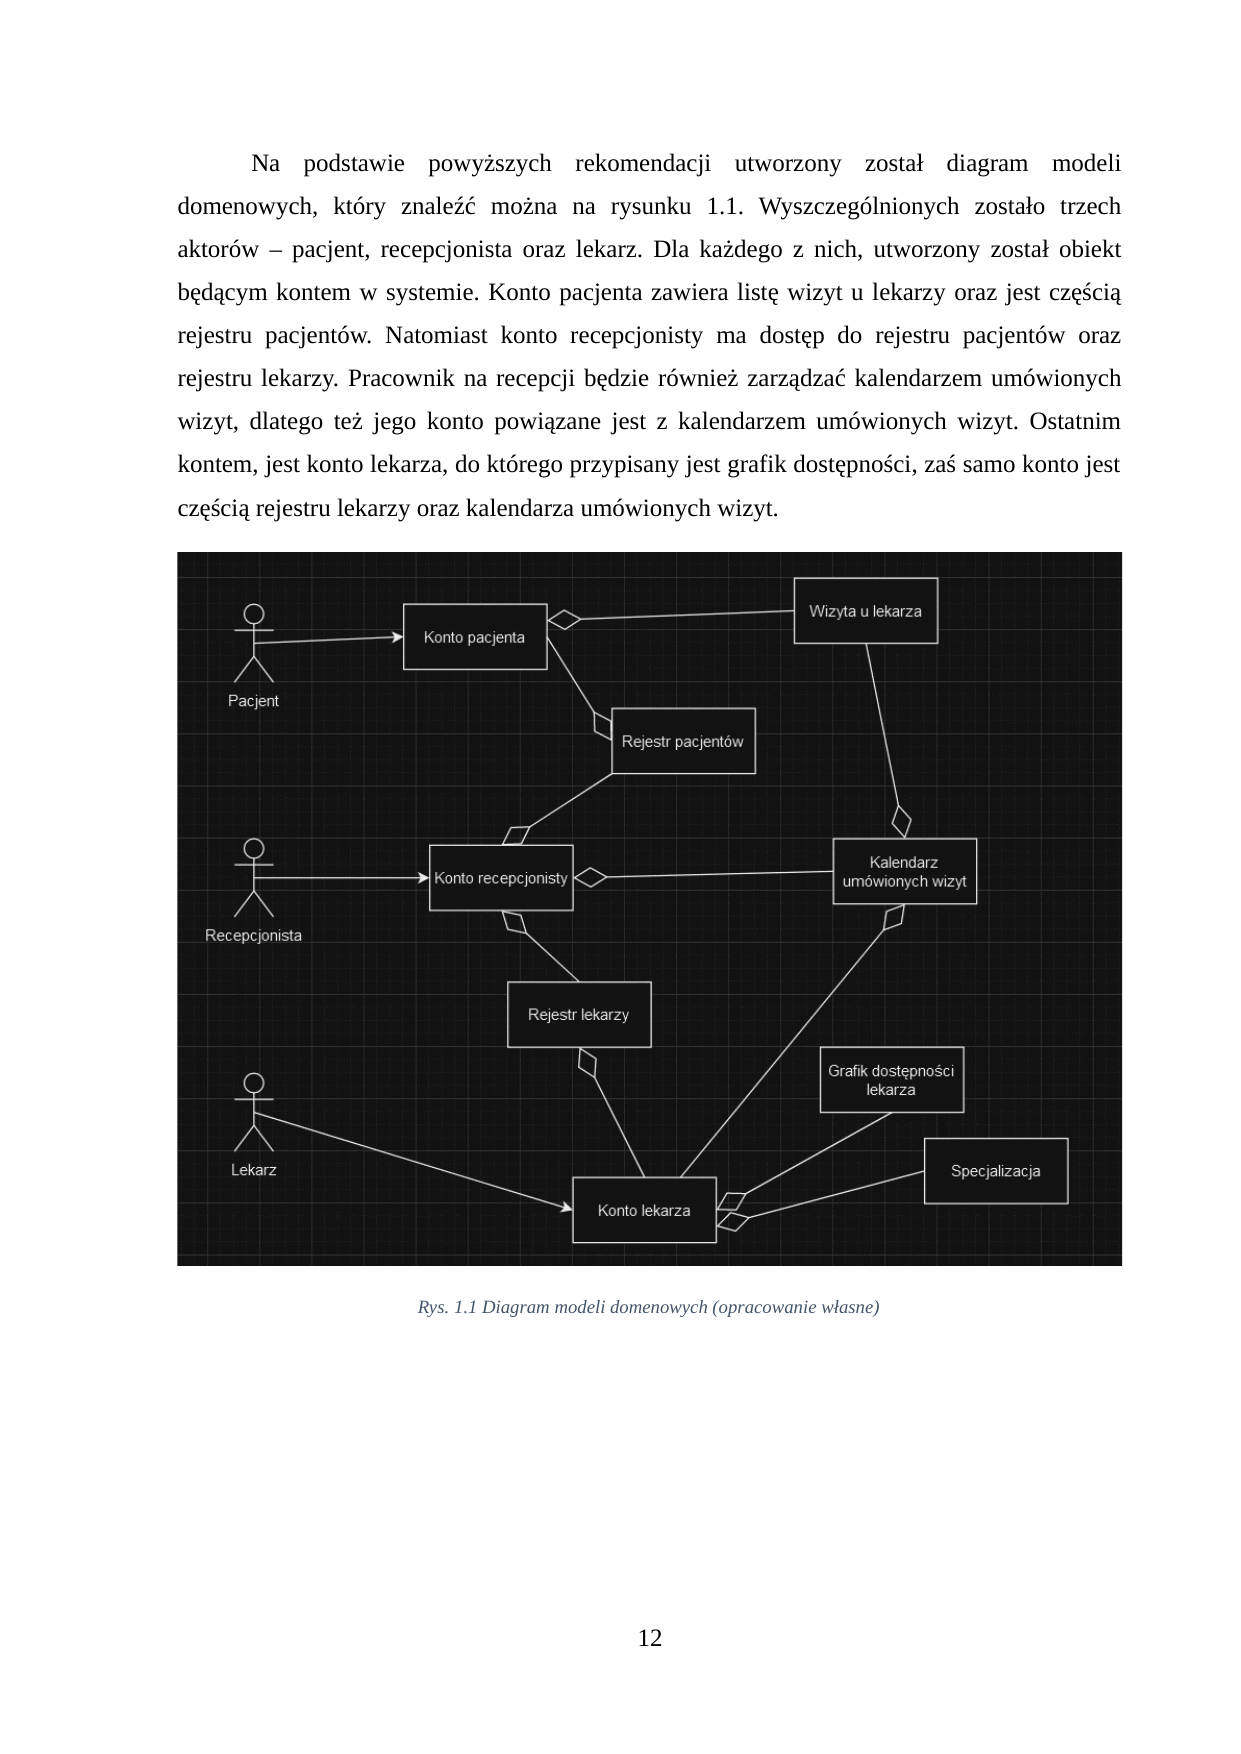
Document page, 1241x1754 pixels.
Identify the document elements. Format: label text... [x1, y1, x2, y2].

picture [177, 552, 1123, 1266]
text Na podstawie powyższych rekomendacji utworzony został diagram modeli domenowych, który znaleźć można na rysunku 1.1. Wyszczególnionych zostało trzech aktorów – pacjent, recepcjonista oraz lekarz. Dla każdego z nich, utworzony został obiekt będącym kontem w systemie. Konto pacjenta zawiera listę wizyt u lekarzy oraz jest częścią rejestru pacjentów. Natomiast konto recepcjonisty ma dostęp do rejestru pacjentów oraz rejestru lekarzy. Pracownik na recepcji będzie również zarządzać kalendarzem umówionych wizyt, dlatego też jego konto powiązane jest z kalendarzem umówionych wizyt. Ostatnim kontem, jest konto lekarza, do którego przypisany jest grafik dostępności, zaś samo konto jest częścią rejestru lekarzy oraz kalendarza umówionych wizyt. [177, 148, 1122, 521]
